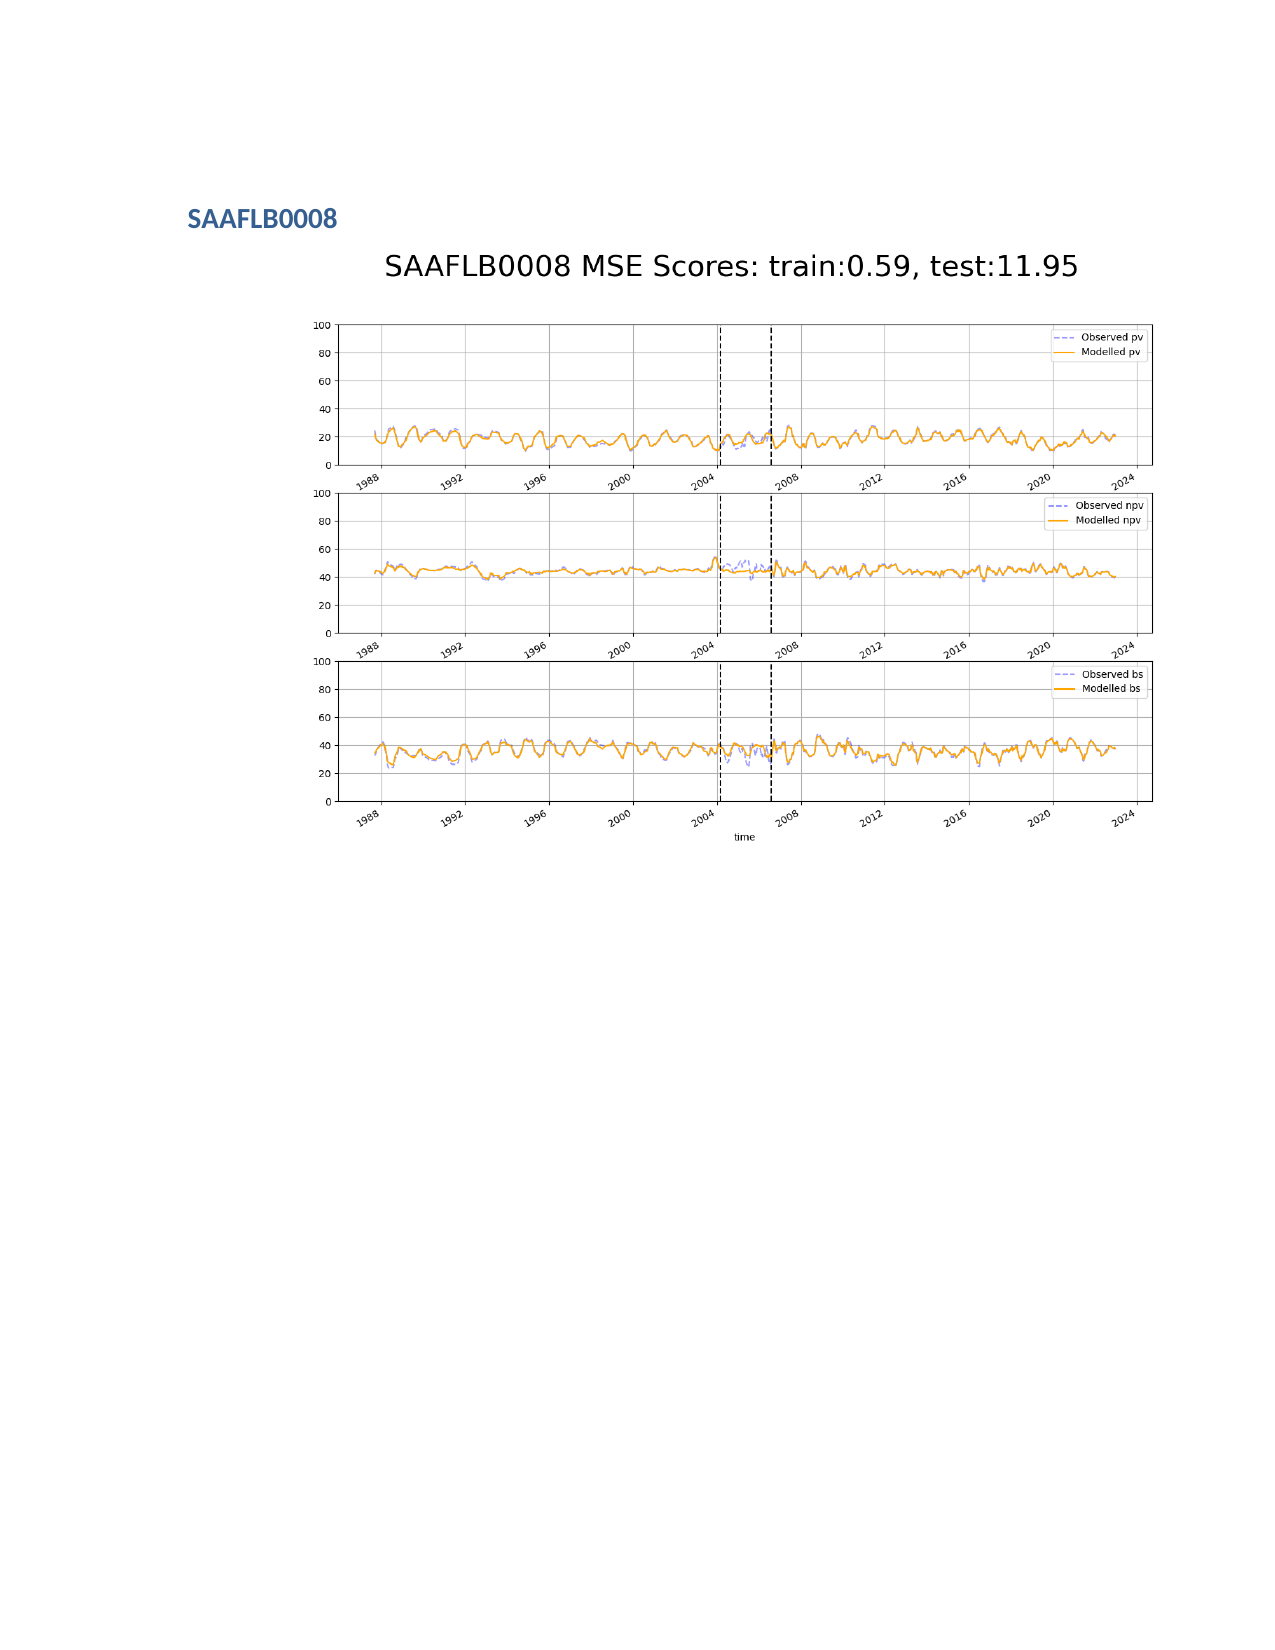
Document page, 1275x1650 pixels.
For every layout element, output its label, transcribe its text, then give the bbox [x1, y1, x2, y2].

subtitle SAAFLB0008 [187, 200, 1087, 236]
picture [206, 241, 1257, 941]
